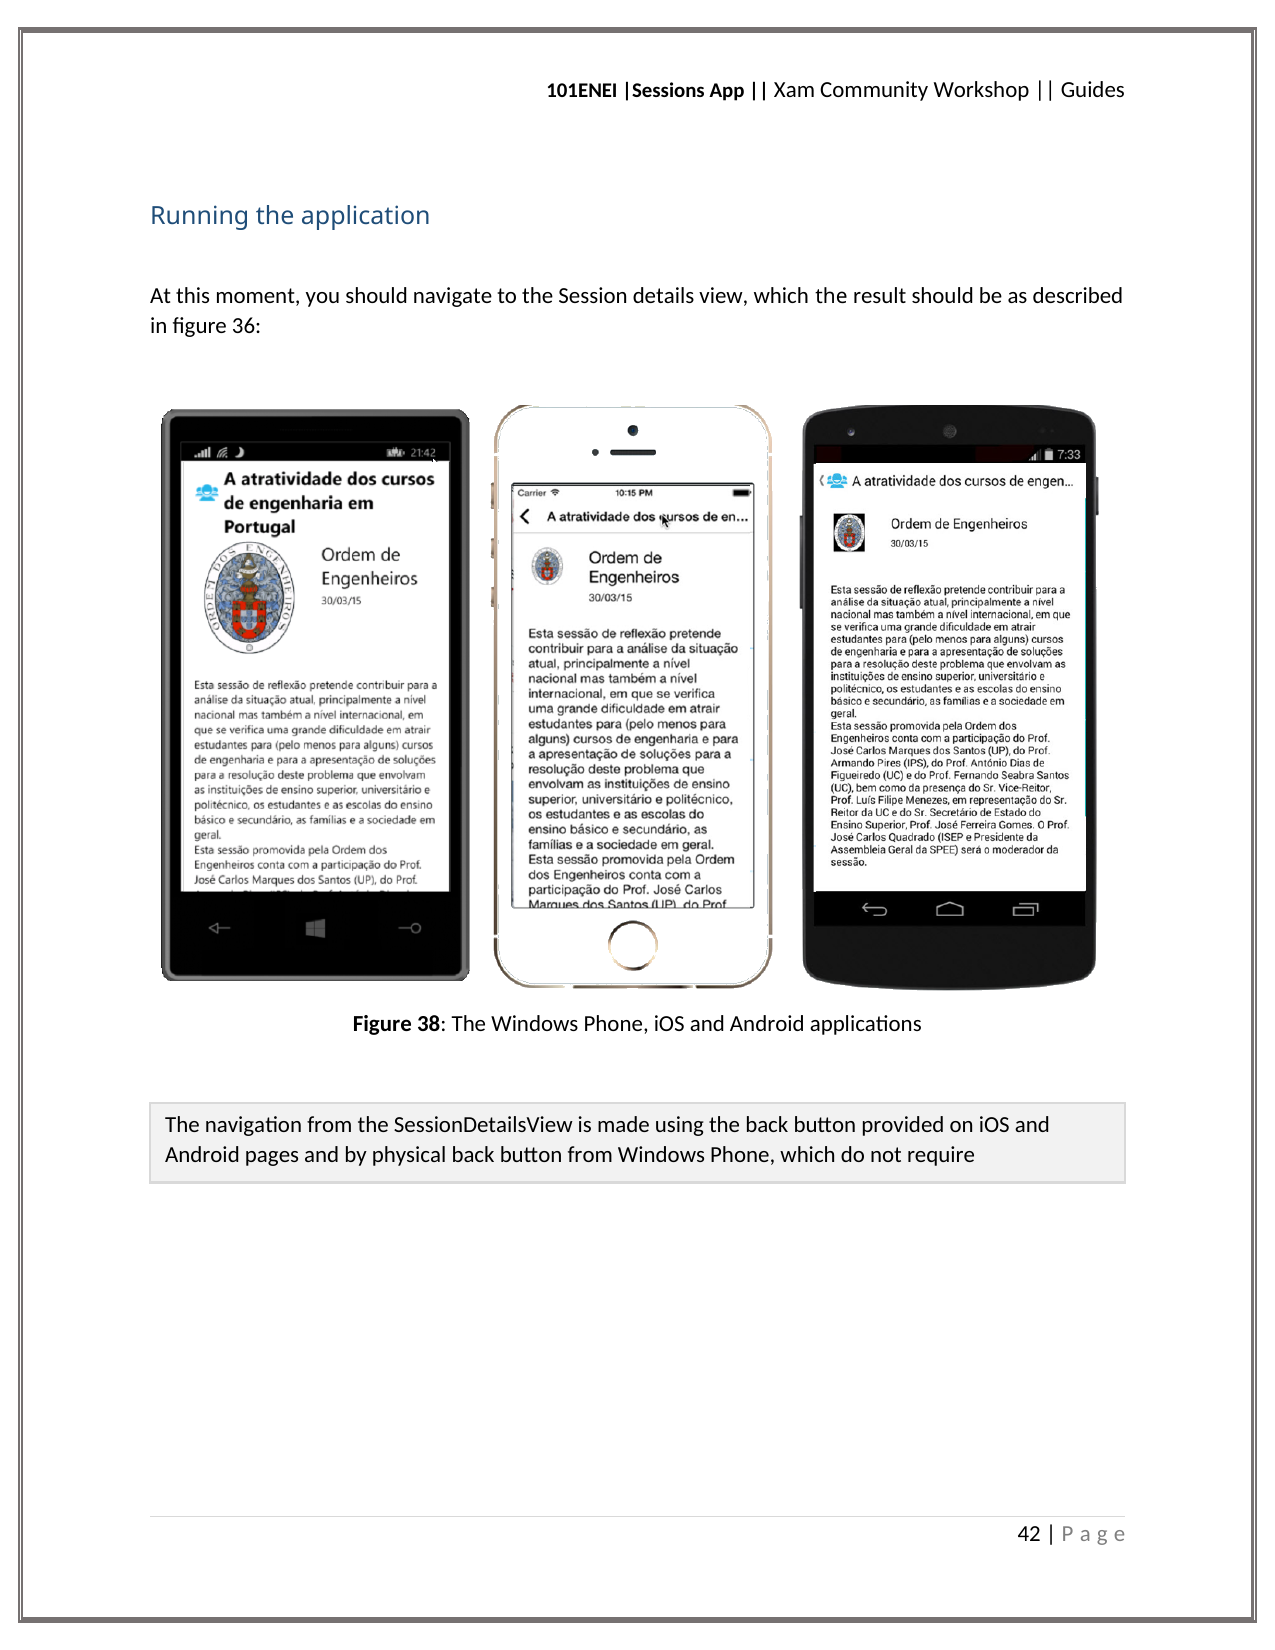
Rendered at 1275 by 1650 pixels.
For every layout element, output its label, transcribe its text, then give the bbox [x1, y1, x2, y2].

text Figure 38: The Windows Phone, iOS and Android applications [150, 1009, 1125, 1037]
picture [150, 405, 1125, 991]
subtitle Running the application [150, 197, 1125, 231]
text At this moment, you should navigate to the Session details view, which the result should be as described in figure 36: [150, 281, 1125, 339]
